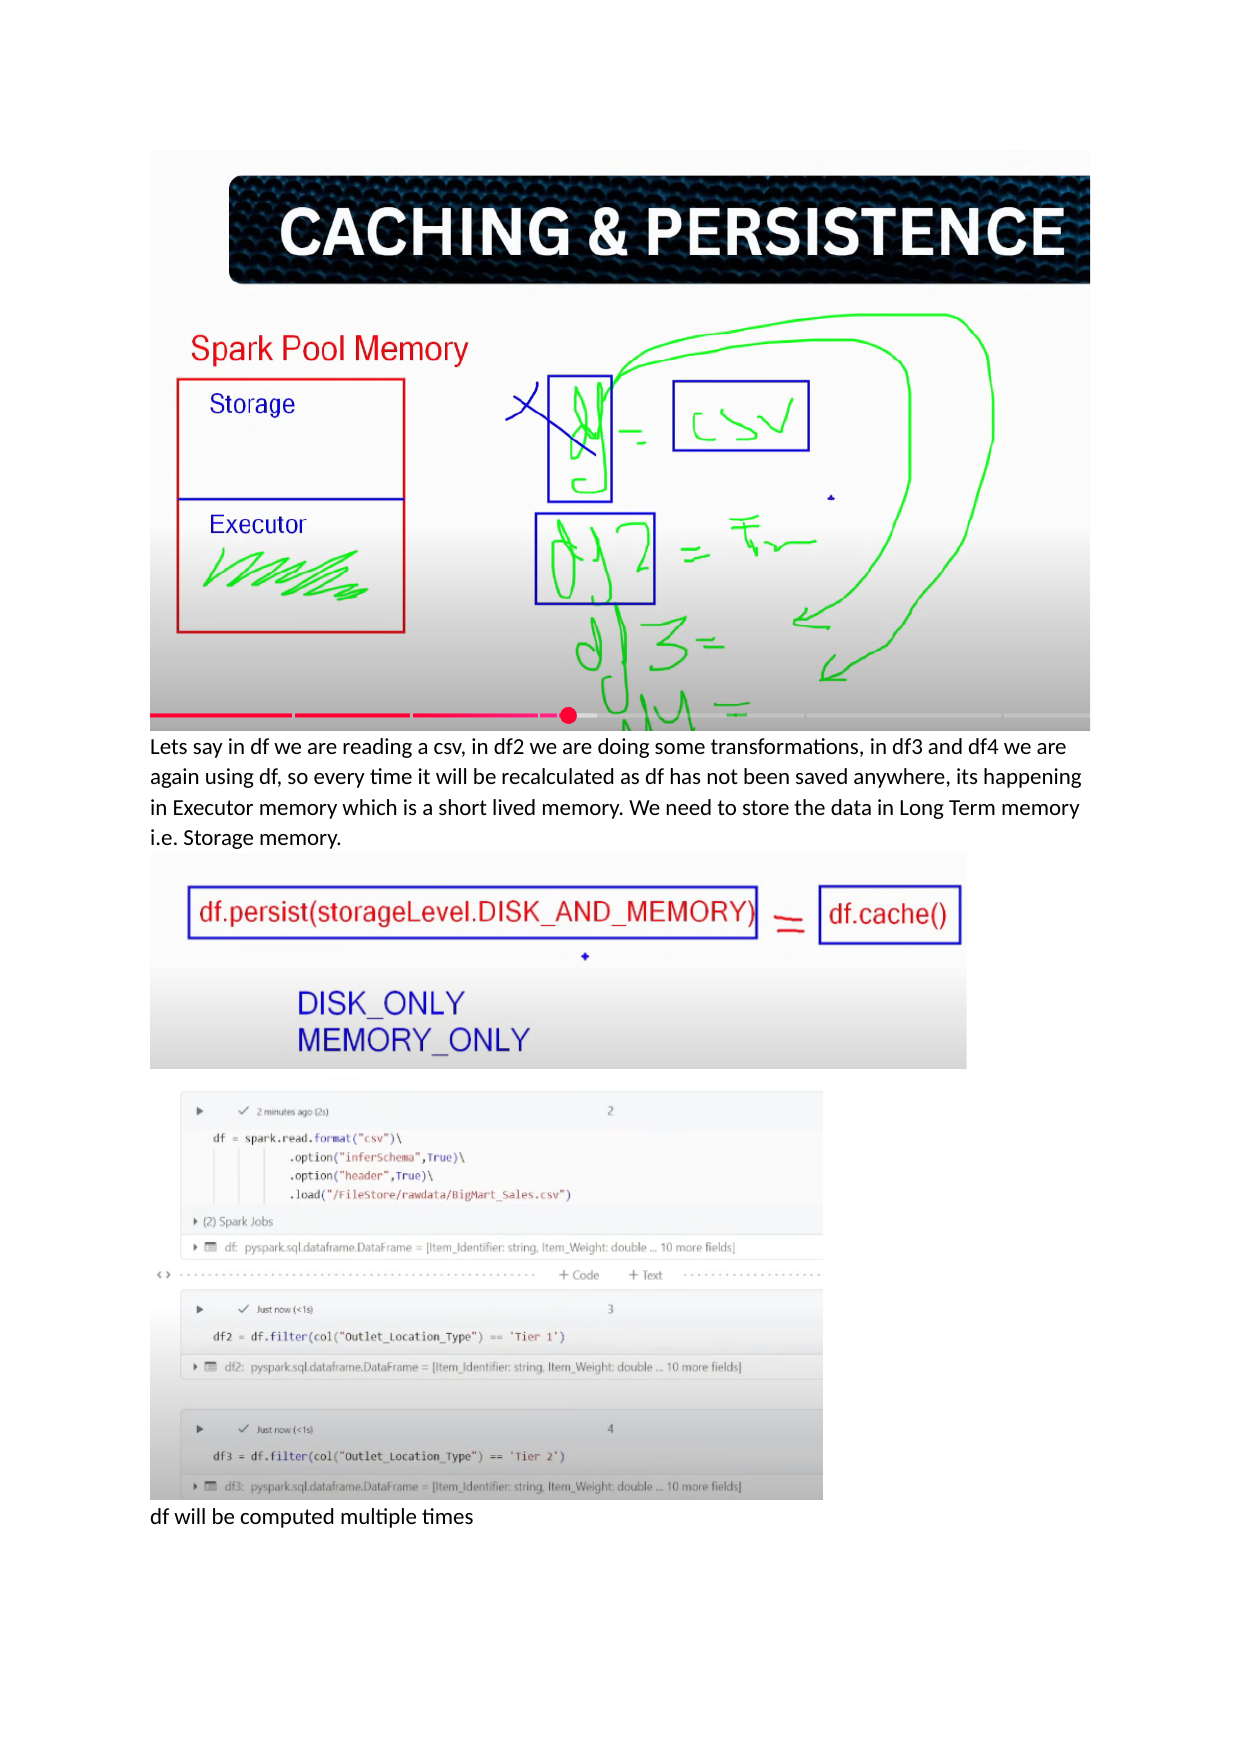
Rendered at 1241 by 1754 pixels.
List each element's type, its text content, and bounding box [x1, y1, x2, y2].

picture [150, 853, 967, 1069]
picture [150, 1076, 823, 1500]
picture [150, 150, 1091, 731]
